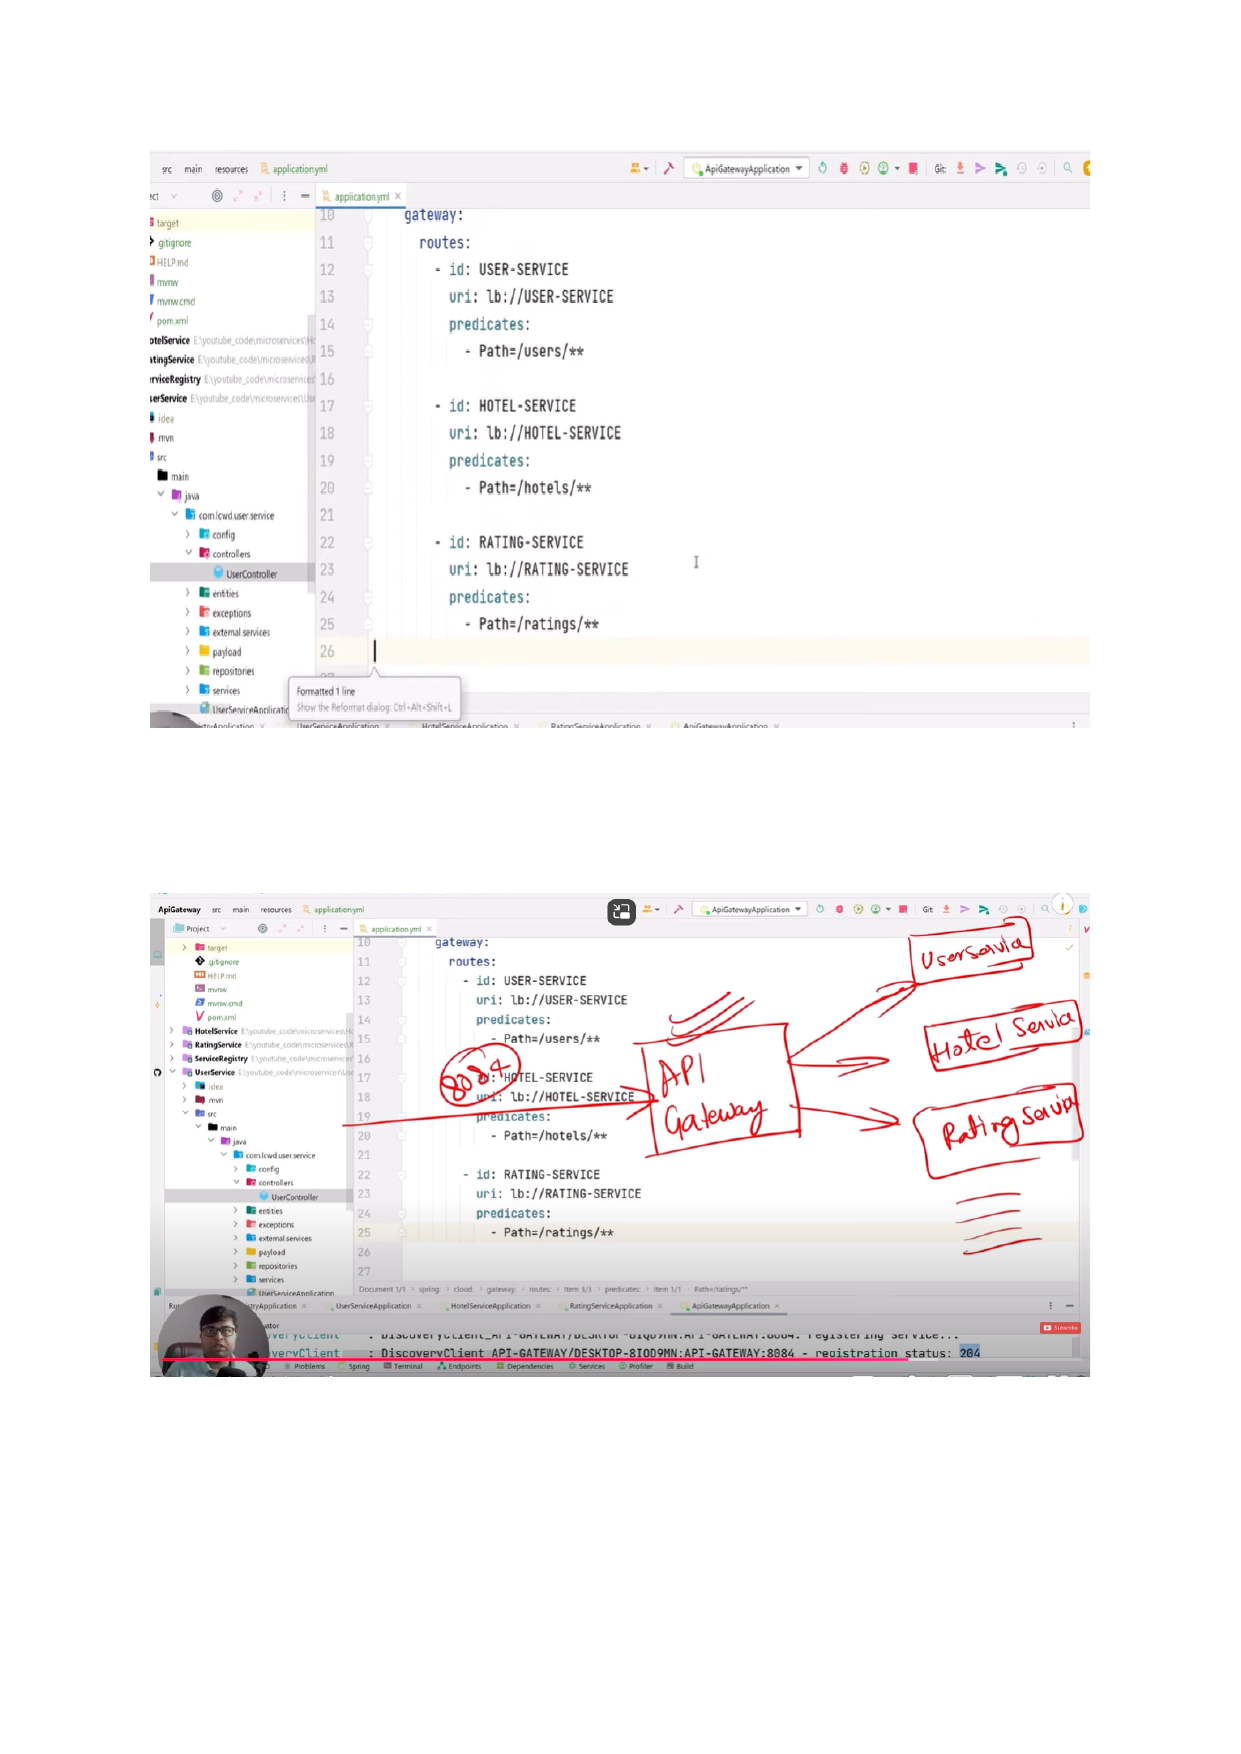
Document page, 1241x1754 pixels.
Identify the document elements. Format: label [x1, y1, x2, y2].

picture [150, 150, 1091, 728]
picture [150, 893, 1091, 1377]
